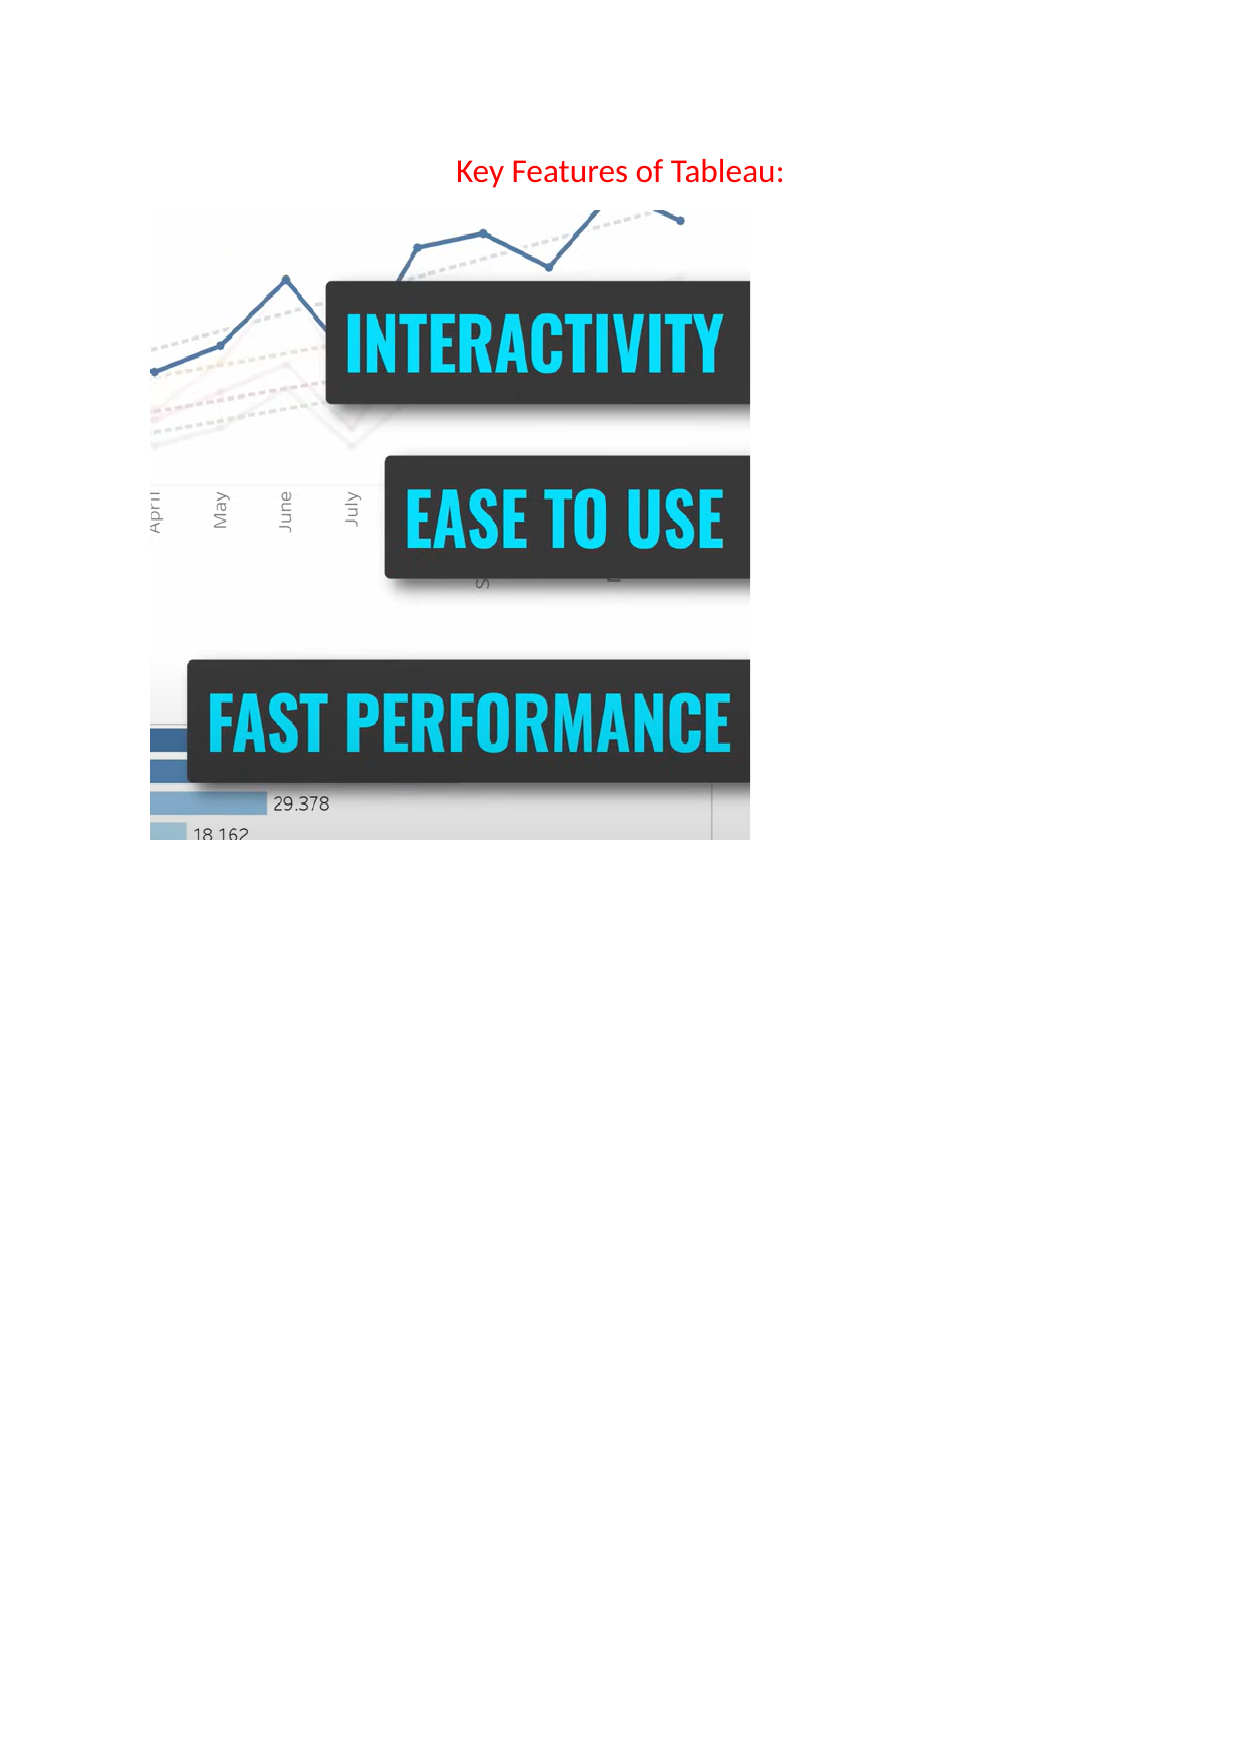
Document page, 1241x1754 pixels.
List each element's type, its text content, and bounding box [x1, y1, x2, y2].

text Key Features of Tableau: [150, 150, 1090, 191]
picture [150, 210, 751, 840]
